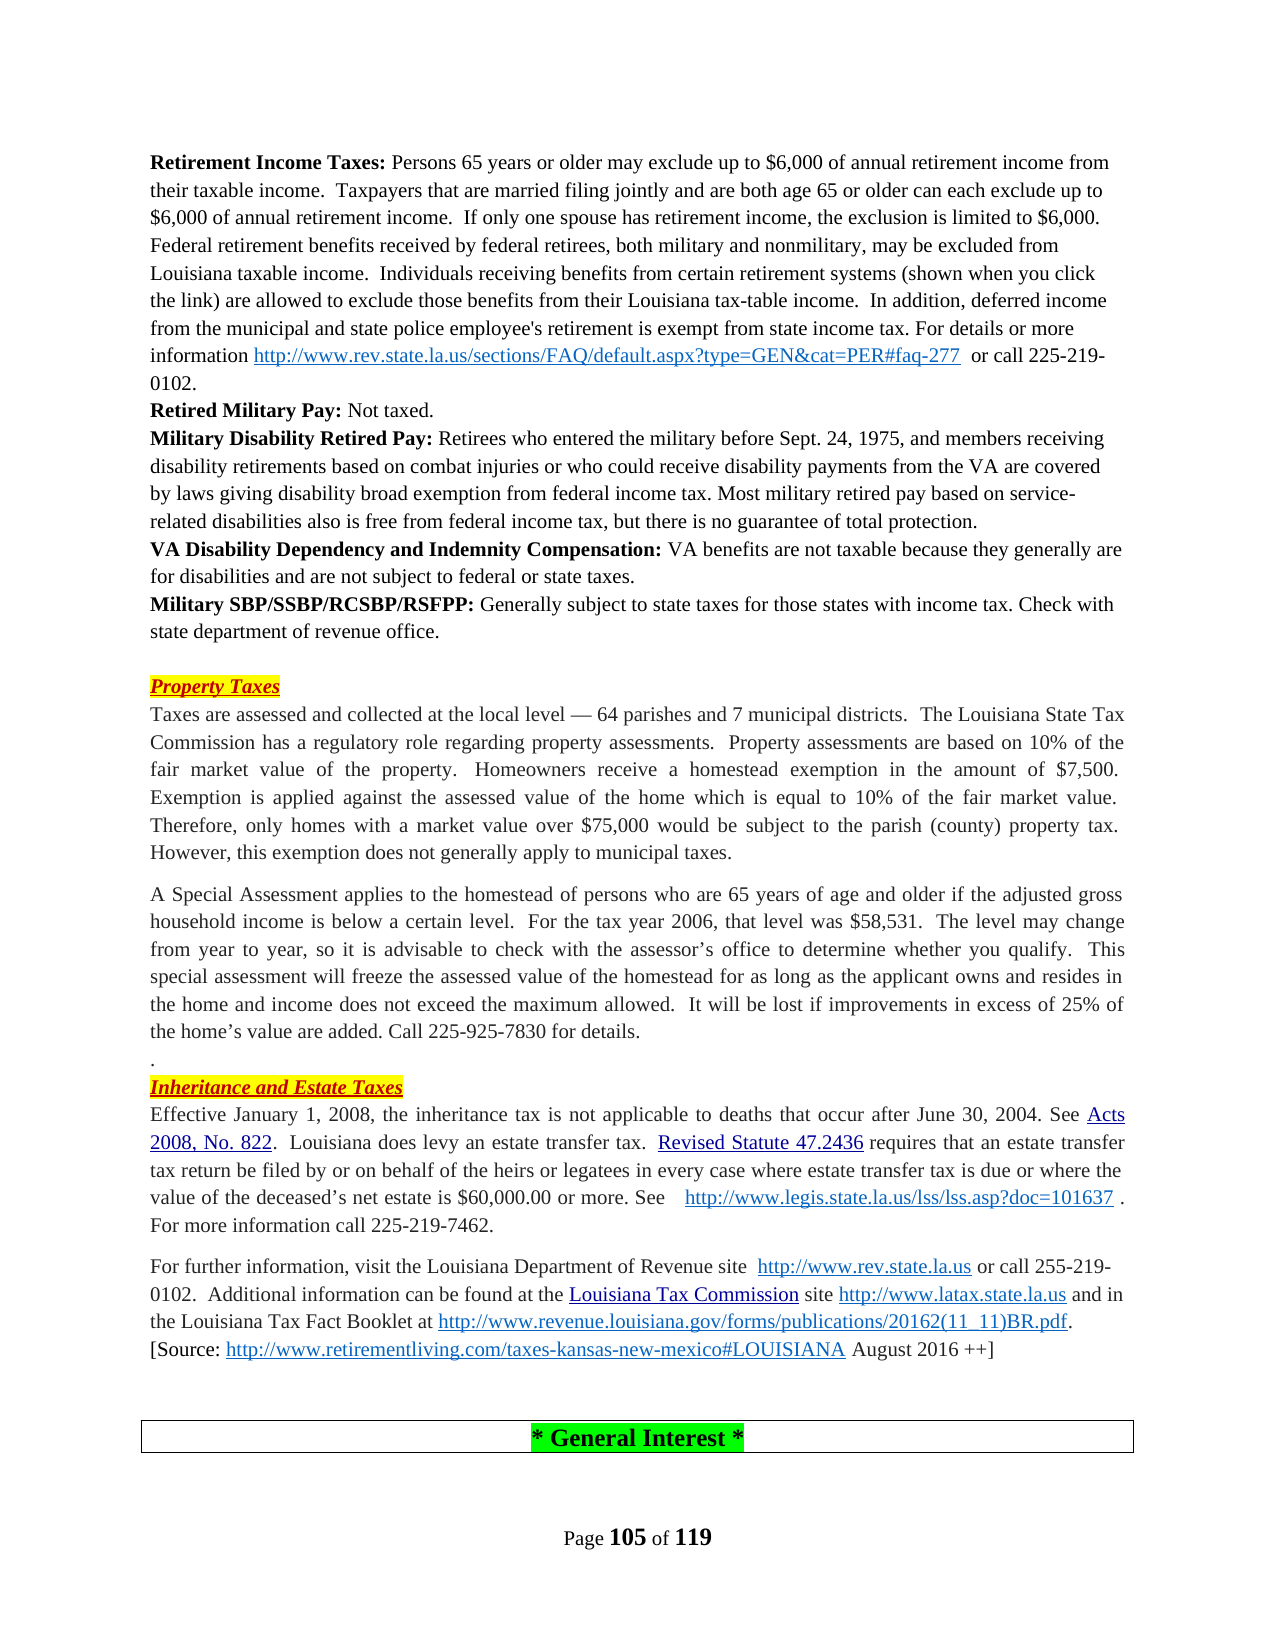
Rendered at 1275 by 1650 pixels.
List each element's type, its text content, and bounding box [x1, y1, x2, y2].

text Effective January 1, 2008, the inheritance tax is not applicable to deaths that occur after June 30, 2004. See Acts 2008, No. 822. Louisiana does levy an estate transfer tax. Revised Statute 47.2436 requires that an estate transfer tax return be filed by or on behalf of the heirs or legatees in every case where estate transfer tax is due or where the value of the deceased’s net estate is $60,000.00 or more. See http://www.legis.state.la.us/lss/lss.asp?doc=101637 . For more information call 225-219-7462. [150, 1102, 1125, 1237]
text A Special Assessment applies to the homestead of persons who are 65 years of age and older if the adjusted gross household income is below a certain level. For the tax year 2006, that level was $58,531. The level may change from year to year, so it is advisable to check with the assessor’s office to determine whether you qualify. This special assessment will freeze the assessed value of the homestead for as long as the applicant owns and resides in the home and income does not exceed the maximum allowed. It will be lost if improvements in excess of 25% of the home’s value are added. Call 225-925-7830 for details. [150, 881, 1125, 1043]
text * General Interest * [142, 1421, 1133, 1452]
text Military Disability Retired Pay: Retirees who entered the military before Sept. 24, 1975, and members receiving disability retirements based on combat injuries or who could receive disability payments from the VA are covered by laws giving disability broad exemption from federal income tax. Most military retired pay based on service-related disabilities also is free from federal income tax, but there is no guarantee of total protection. [150, 426, 1125, 533]
text VA Disability Dependency and Indemnity Compensation: VA benefits are not taxable because they generally are for disabilities and are not subject to federal or state taxes. [150, 536, 1125, 588]
text Military SBP/SSBP/RCSBP/RSFPP: Generally subject to state taxes for those states with income tax. Check with state department of revenue office. [150, 592, 1125, 643]
text Retirement Income Taxes: Persons 65 years or older may exclude up to $6,000 of annual retirement income from their taxable income. Taxpayers that are married filing jointly and are both age 65 or older can each exclude up to $6,000 of annual retirement income. If only one spouse has retirement income, the exclusion is limited to $6,000. Federal retirement benefits received by federal retirees, both military and nonmilitary, may be excluded from Louisiana taxable income. Individuals receiving benefits from certain retirement systems (shown when you click the link) are allowed to exclude those benefits from their Louisiana tax-table income. In addition, deferred income from the municipal and state police employee's retirement is exempt from state income tax. For details or more information http://www.rev.state.la.us/sections/FAQ/default.aspx?type=GEN&cat=PER#faq-277 or call 225-219-0102. [150, 150, 1125, 395]
text Retired Military Pay: Not taxed. [150, 398, 1125, 422]
text Taxes are assessed and collected at the local level — 64 parishes and 7 municipal districts. The Louisiana State Tax Commission has a regulatory role regarding property assessments. Property assessments are based on 10% of the fair market value of the property. Homeowners receive a homestead exemption in the amount of $7,500. Exemption is applied against the assessed value of the home which is equal to 10% of the fair market value. Therefore, only homes with a market value over $75,000 would be subject to the parish (county) property tax. However, this exemption does not generally apply to municipal taxes. [150, 702, 1125, 864]
text . Inheritance and Estate Taxes [150, 1047, 1125, 1099]
text Property Taxes [150, 647, 1125, 698]
text For further information, visit the Louisiana Department of Revenue site http://www.rev.state.la.us or call 255-219-0102. Additional information can be found at the Louisiana Tax Commission site http://www.latax.state.la.us and in the Louisiana Tax Fact Booklet at http://www.revenue.louisiana.gov/forms/publications/20162(11_11)BR.pdf. [Source: http://www.retirementliving.com/taxes-kansas-new-mexico#LOUISIANA August 2016 ++] [150, 1254, 1125, 1361]
